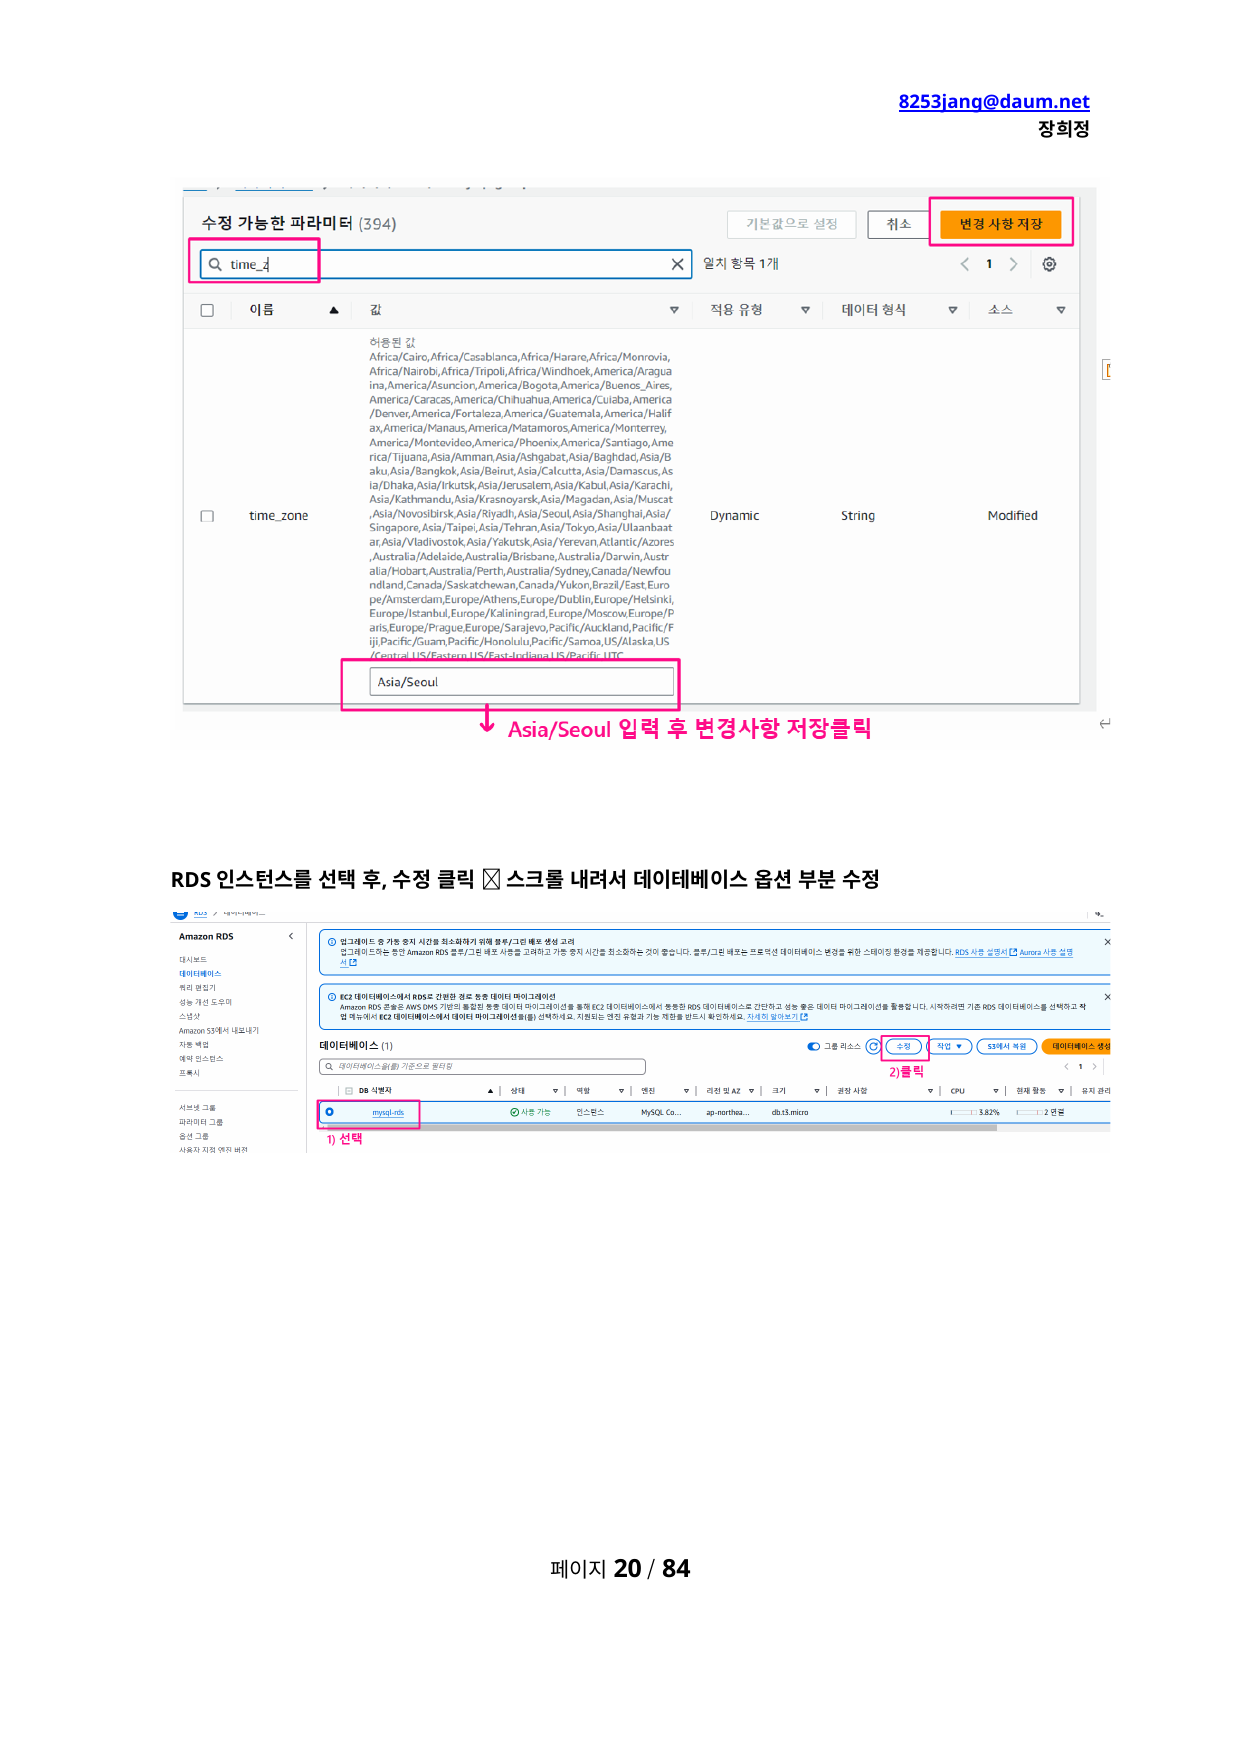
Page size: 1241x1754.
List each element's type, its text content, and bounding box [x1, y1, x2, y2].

picture [170, 177, 1111, 750]
picture [170, 912, 1111, 1153]
list RDS 인스턴스를 선택 후, 수정 클릭 스크롤 내려서 데이테베이스 옵션 부분 수정 [150, 863, 1090, 893]
